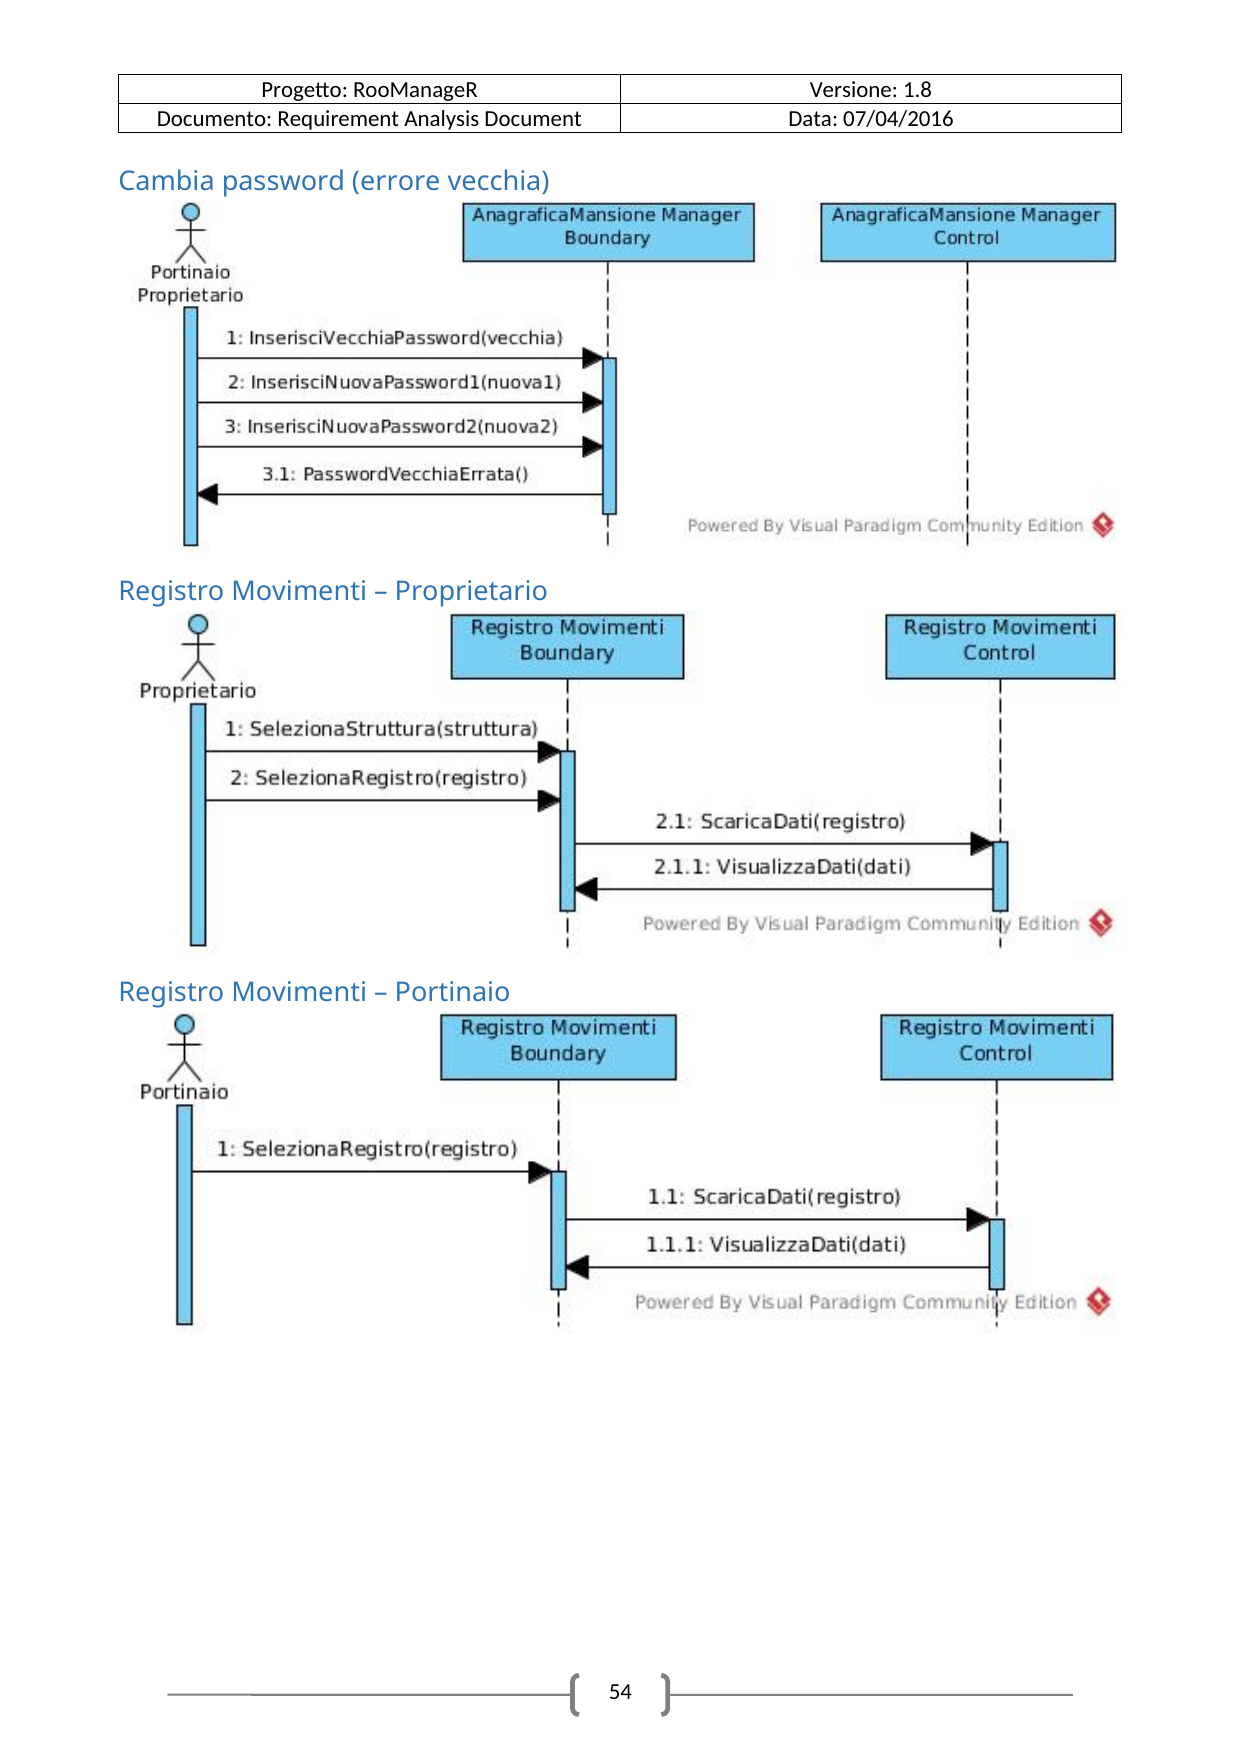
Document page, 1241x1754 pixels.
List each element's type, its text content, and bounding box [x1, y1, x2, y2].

subtitle Registro Movimenti – Proprietario [118, 572, 1122, 608]
picture [118, 1011, 1121, 1333]
subtitle Registro Movimenti – Portinaio [118, 972, 1122, 1009]
picture [118, 200, 1123, 553]
subtitle Cambia password (errore vecchia) [118, 161, 1122, 198]
picture [118, 611, 1123, 954]
